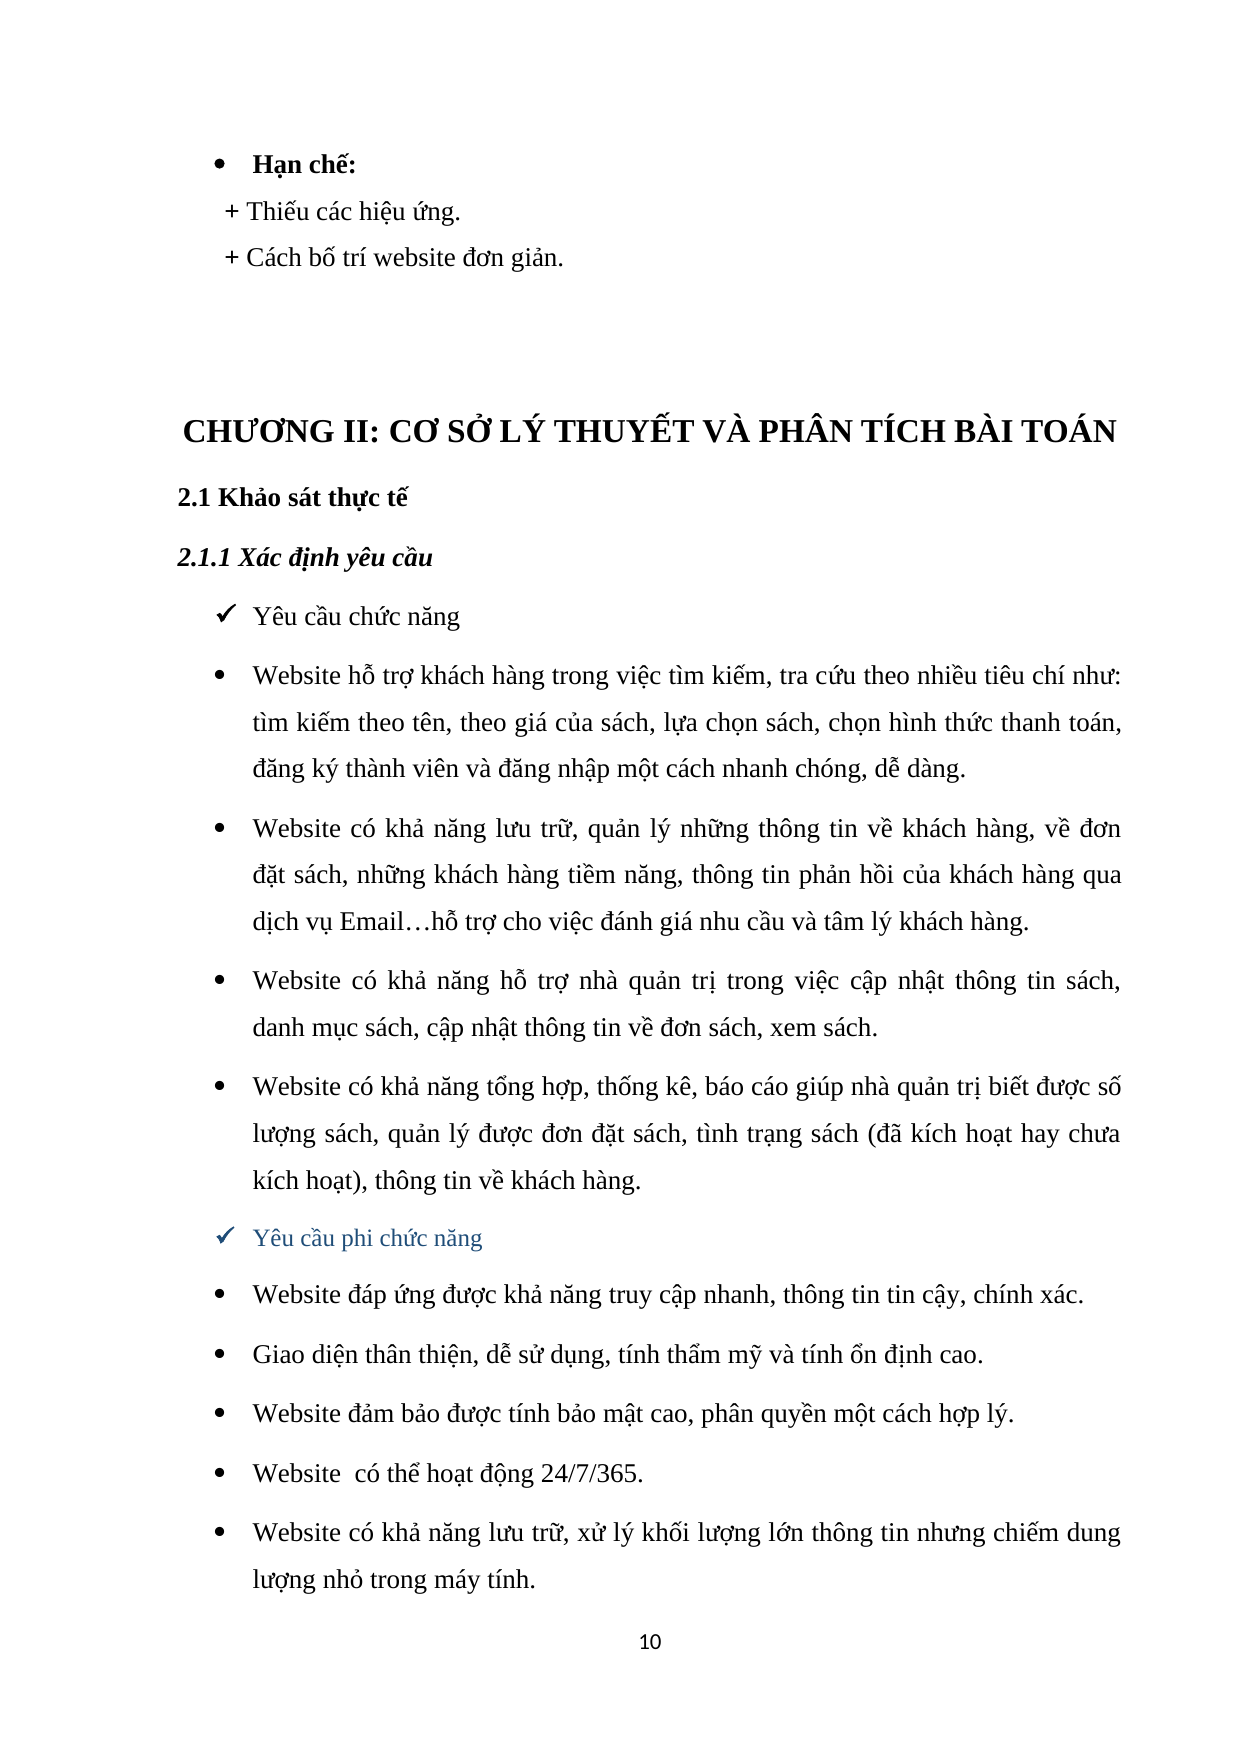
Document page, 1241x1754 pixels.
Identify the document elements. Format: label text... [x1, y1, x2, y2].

list + Thiếu các hiệu ứng. [224, 194, 1122, 226]
list Website có thể hoạt động 24/7/365. [215, 1457, 1122, 1488]
subtitle Yêu cầu phi chức năng [215, 1223, 1122, 1252]
subtitle Yêu cầu chức năng [215, 600, 1122, 631]
list Website hỗ trợ khách hàng trong việc tìm kiếm, tra cứu theo nhiều tiêu chí như: tìm kiếm theo tên, theo giá của sách, lựa chọn sách, chọn hình thức thanh toán, đăng ký thành viên và đăng nhập một cách nhanh chóng, dễ dàng. [215, 659, 1122, 784]
list Website đáp ứng được khả năng truy cập nhanh, thông tin tin cậy, chính xác. [215, 1278, 1122, 1310]
list Giao diện thân thiện, dễ sử dụng, tính thẩm mỹ và tính ổn định cao. [215, 1338, 1122, 1369]
text 2.1 Khảo sát thực tế [177, 481, 1122, 513]
list + Cách bố trí website đơn giản. [224, 241, 1122, 272]
list Website có khả năng hỗ trợ nhà quản trị trong việc cập nhật thông tin sách, danh mục sách, cập nhật thông tin về đơn sách, xem sách. [215, 964, 1122, 1042]
list Website có khả năng lưu trữ, quản lý những thông tin về khách hàng, về đơn đặt sách, những khách hàng tiềm năng, thông tin phản hồi của khách hàng qua dịch vụ Email…hỗ trợ cho việc đánh giá nhu cầu và tâm lý khách hàng. [215, 812, 1122, 936]
text CHƯƠNG II: CƠ SỞ LÝ THUYẾT VÀ PHÂN TÍCH BÀI TOÁN [177, 411, 1122, 450]
list Hạn chế: [215, 148, 1122, 179]
list Website có khả năng lưu trữ, xử lý khối lượng lớn thông tin nhưng chiếm dung lượng nhỏ trong máy tính. [215, 1516, 1122, 1594]
text 2.1.1 Xác định yêu cầu [177, 541, 1122, 572]
list Website đảm bảo được tính bảo mật cao, phân quyền một cách hợp lý. [215, 1397, 1122, 1428]
list Website có khả năng tổng hợp, thống kê, báo cáo giúp nhà quản trị biết được số lượng sách, quản lý được đơn đặt sách, tình trạng sách (đã kích hoạt hay chưa kích hoạt), thông tin về khách hàng. [215, 1070, 1122, 1195]
